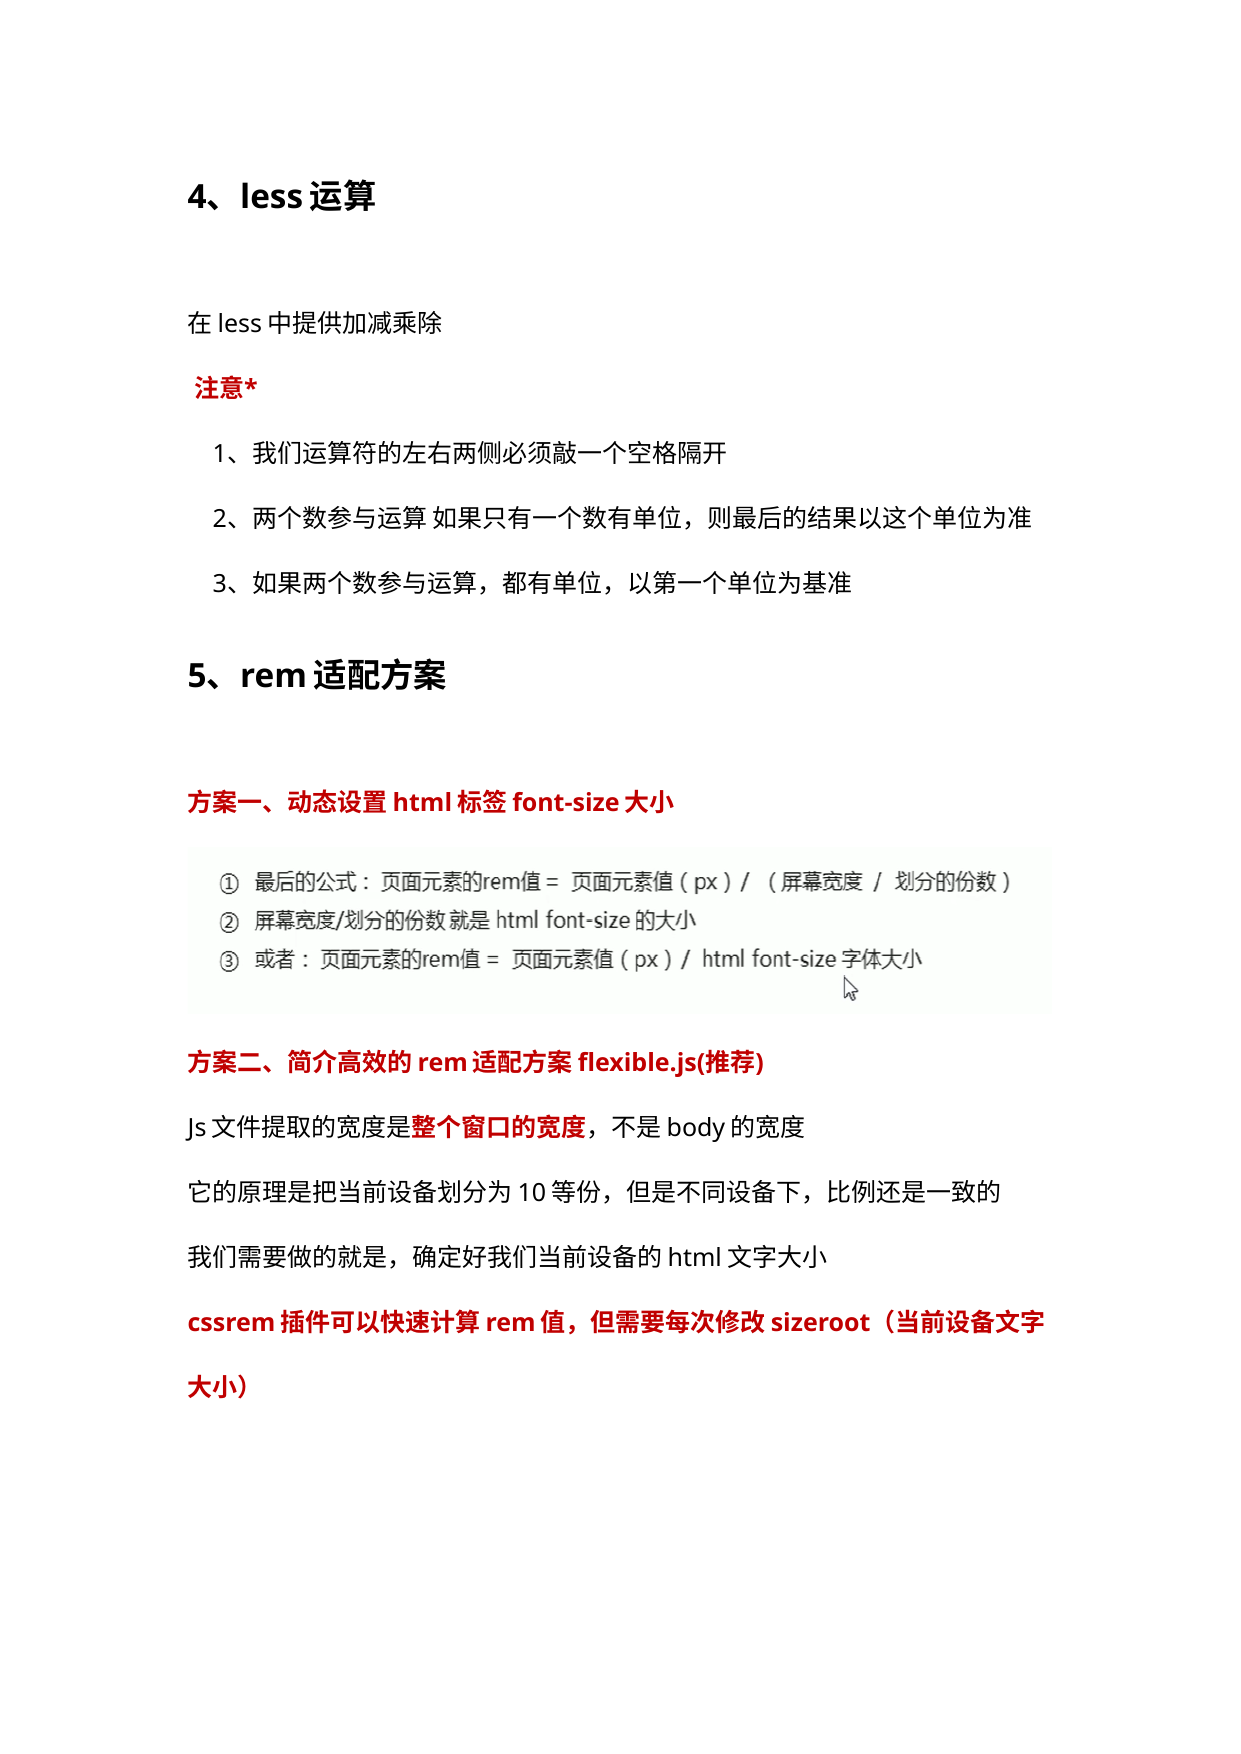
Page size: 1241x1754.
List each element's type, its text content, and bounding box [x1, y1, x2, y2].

text 它的原理是把当前设备划分为10等份，但是不同设备下，比例还是一致的 [187, 1158, 1053, 1223]
list 在less中提供加减乘除 [187, 289, 1053, 354]
list 注意* [187, 354, 1053, 419]
text cssrem插件可以快速计算rem值，但需要每次修改sizeroot（当前设备文字大小） [187, 1288, 1053, 1418]
subtitle 5、rem适配方案 [187, 641, 1053, 706]
list 如果两个数参与运算，都有单位，以第一个单位为基准 [212, 549, 1053, 614]
subtitle less运算 [187, 162, 1053, 227]
text 我们需要做的就是，确定好我们当前设备的html文字大小 [187, 1223, 1053, 1288]
list 两个数参与运算 如果只有一个数有单位，则最后的结果以这个单位为准 [212, 484, 1053, 549]
list 我们运算符的左右两侧必须敲一个空格隔开 [212, 419, 1053, 484]
text 方案一、动态设置html标签font-size大小 [187, 768, 1053, 833]
picture [187, 847, 1052, 1014]
text 方案二、简介高效的rem适配方案flexible.js(推荐) [187, 1028, 1053, 1093]
text Js文件提取的宽度是整个窗口的宽度，不是body的宽度 [187, 1093, 1053, 1158]
